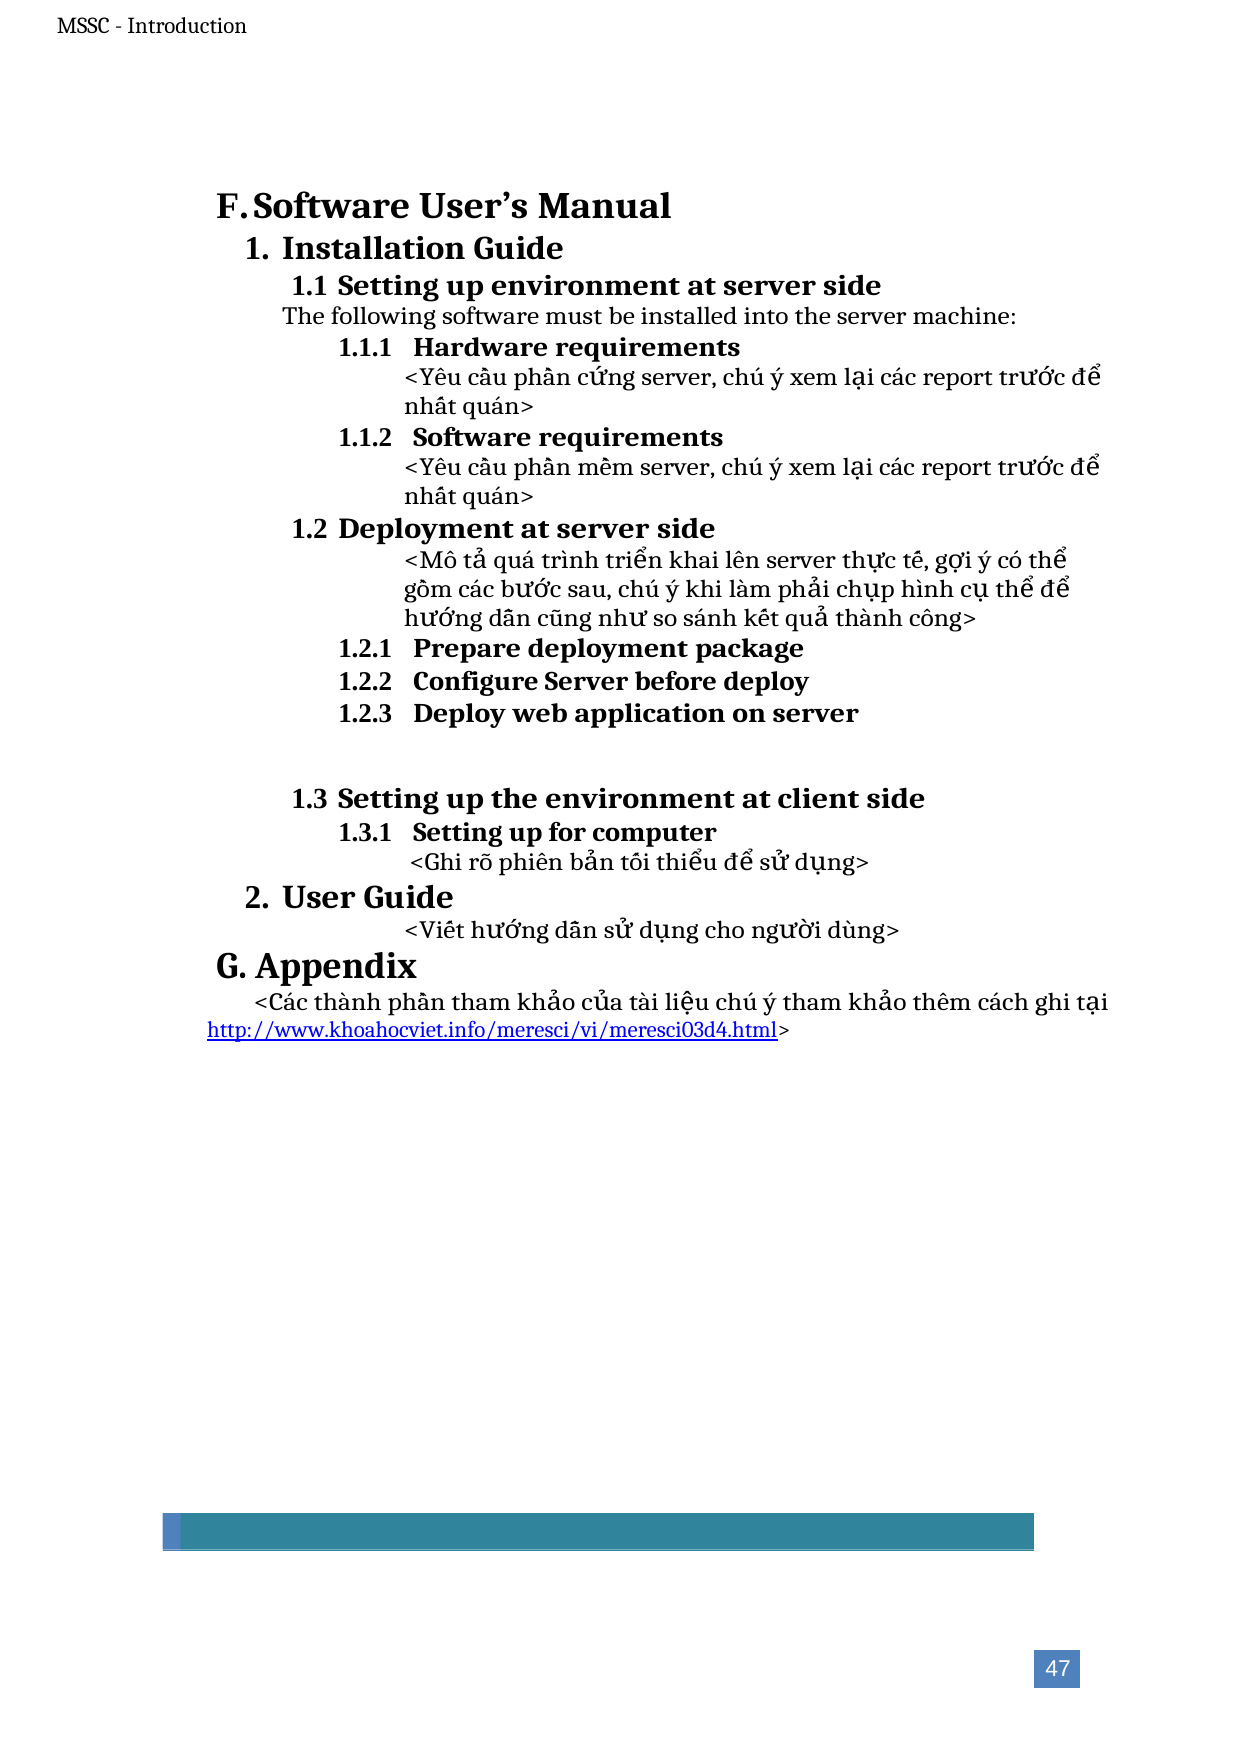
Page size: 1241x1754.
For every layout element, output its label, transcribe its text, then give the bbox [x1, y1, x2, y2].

text http://www.khoahocviet.info/meresci/vi/meresci03d4.html> [207, 1017, 1119, 1043]
text <Yêu cầu phần cứng server, chú ý xem lại các report trước để nhất quán> [404, 363, 1119, 421]
text G. Appendix [216, 945, 1119, 988]
list Deployment at server side [291, 511, 1119, 546]
list Hardware requirements [338, 331, 1119, 363]
list Software User’s Manual [216, 184, 1119, 228]
list Setting up for computer [338, 816, 1119, 848]
list Software requirements [338, 421, 1119, 453]
text <Mô tả quá trình triển khai lên server thực tế, gợi ý có thể gồm các bước sau, chú ý khi làm phải chụp hình cụ thể để hướng dẫn cũng như so sánh kết quả thành công> [404, 546, 1119, 632]
list Deploy web application on server [338, 697, 1119, 729]
list User Guide [244, 877, 1119, 916]
text The following software must be installed into the server machine: [282, 302, 1119, 331]
list Prepare deployment package [338, 632, 1119, 664]
text <Viết hướng dẫn sử dụng cho người dùng> [404, 916, 1119, 945]
text <Các thành phần tham khảo của tài liệu chú ý tham khảo thêm cách ghi tại [254, 988, 1119, 1017]
text <Yêu cầu phần mềm server, chú ý xem lại các report trước để nhất quán> [404, 453, 1119, 511]
text <Ghi rõ phiên bản tối thiểu để sử dụng> [409, 848, 1119, 877]
list Installation Guide [244, 228, 1119, 268]
list Configure Server before deploy [338, 664, 1119, 697]
text MSSC - Introduction [57, 12, 1119, 39]
list Setting up the environment at client side [291, 781, 1119, 816]
list Setting up environment at server side [291, 268, 1119, 302]
